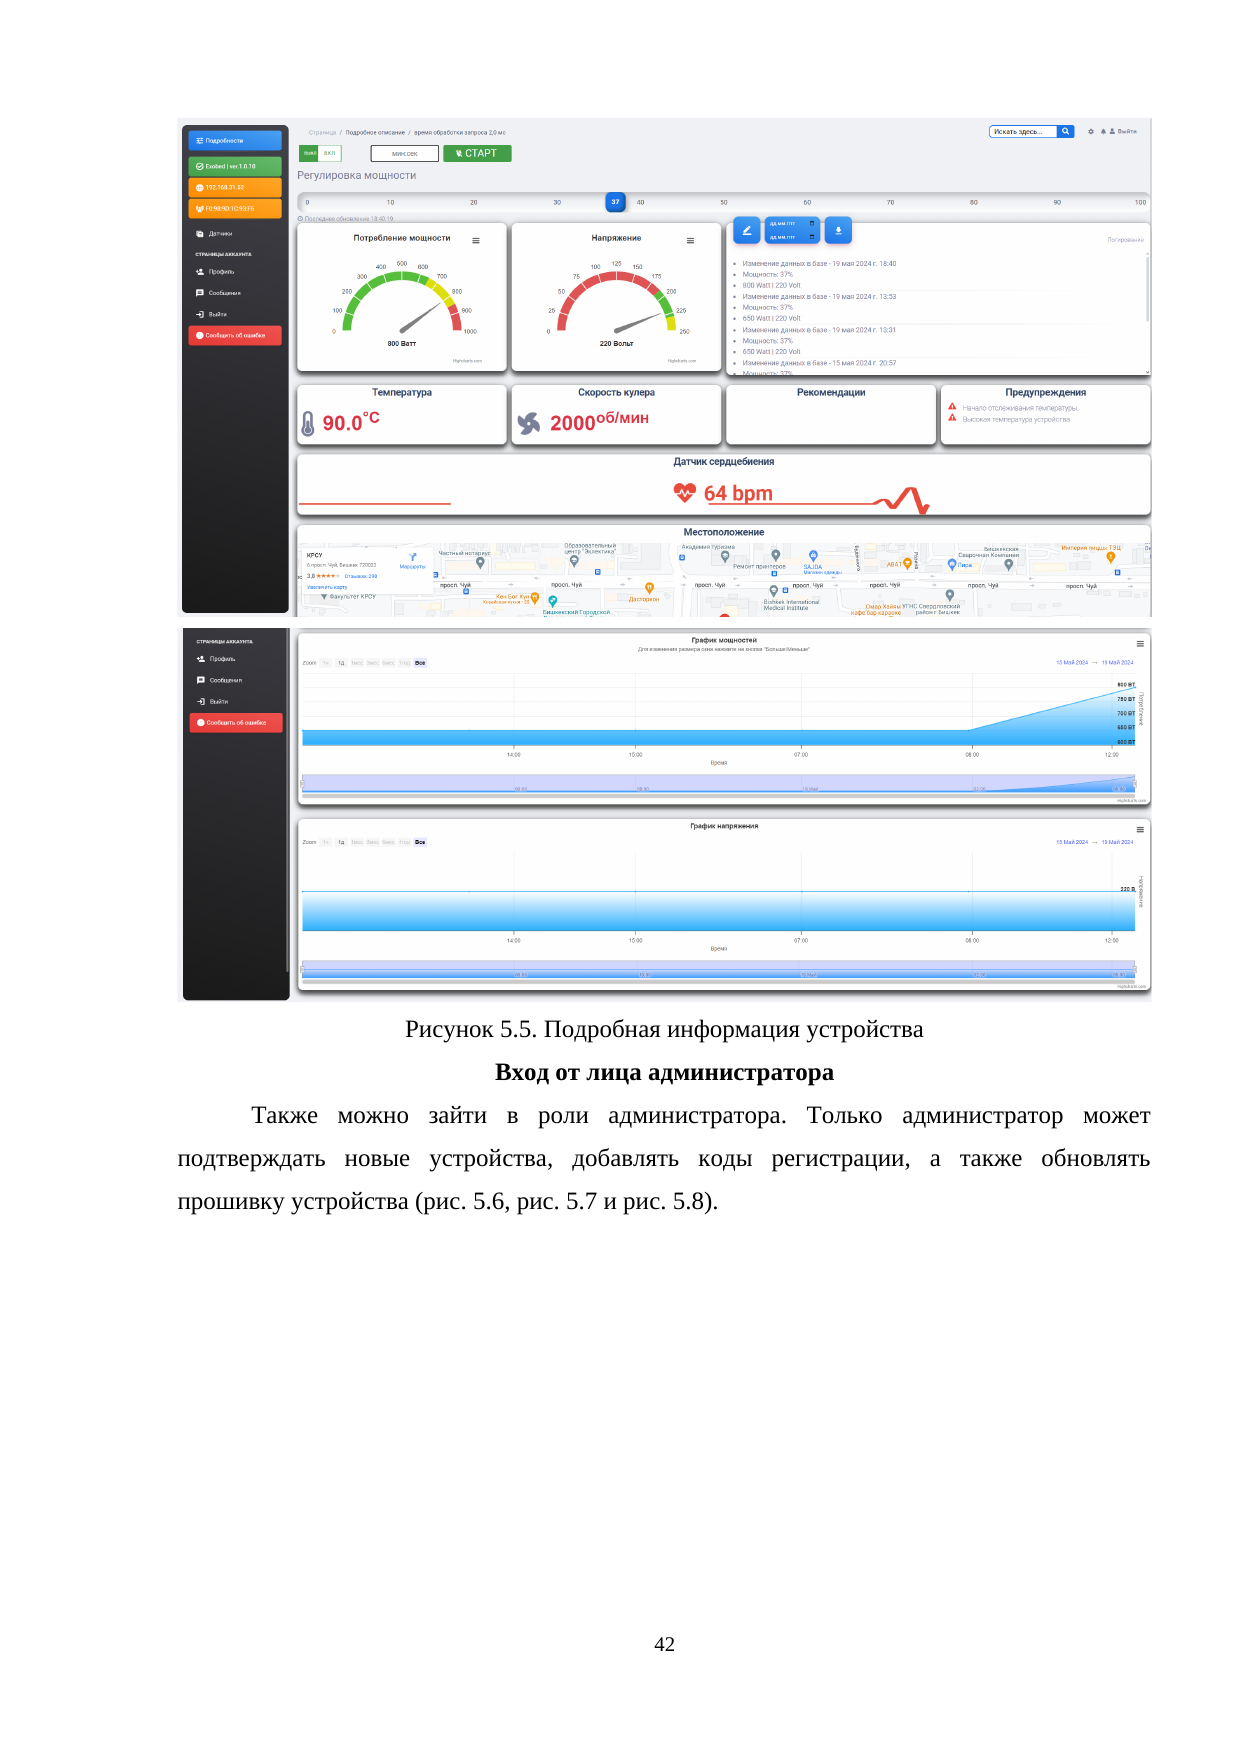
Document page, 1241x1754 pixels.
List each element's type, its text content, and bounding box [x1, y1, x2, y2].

text Также можно зайти в роли администратора. Только администратор может подтверждать новые устройства, добавлять коды регистрации, а также обновлять прошивку устройства (рис. 5.6, рис. 5.7 и рис. 5.8). [177, 1100, 1152, 1215]
picture [177, 628, 1152, 1002]
text Рисунок 5.5. Подробная информация устройства [177, 1014, 1152, 1042]
picture [177, 118, 1152, 617]
text Вход от лица администратора [177, 1057, 1152, 1086]
